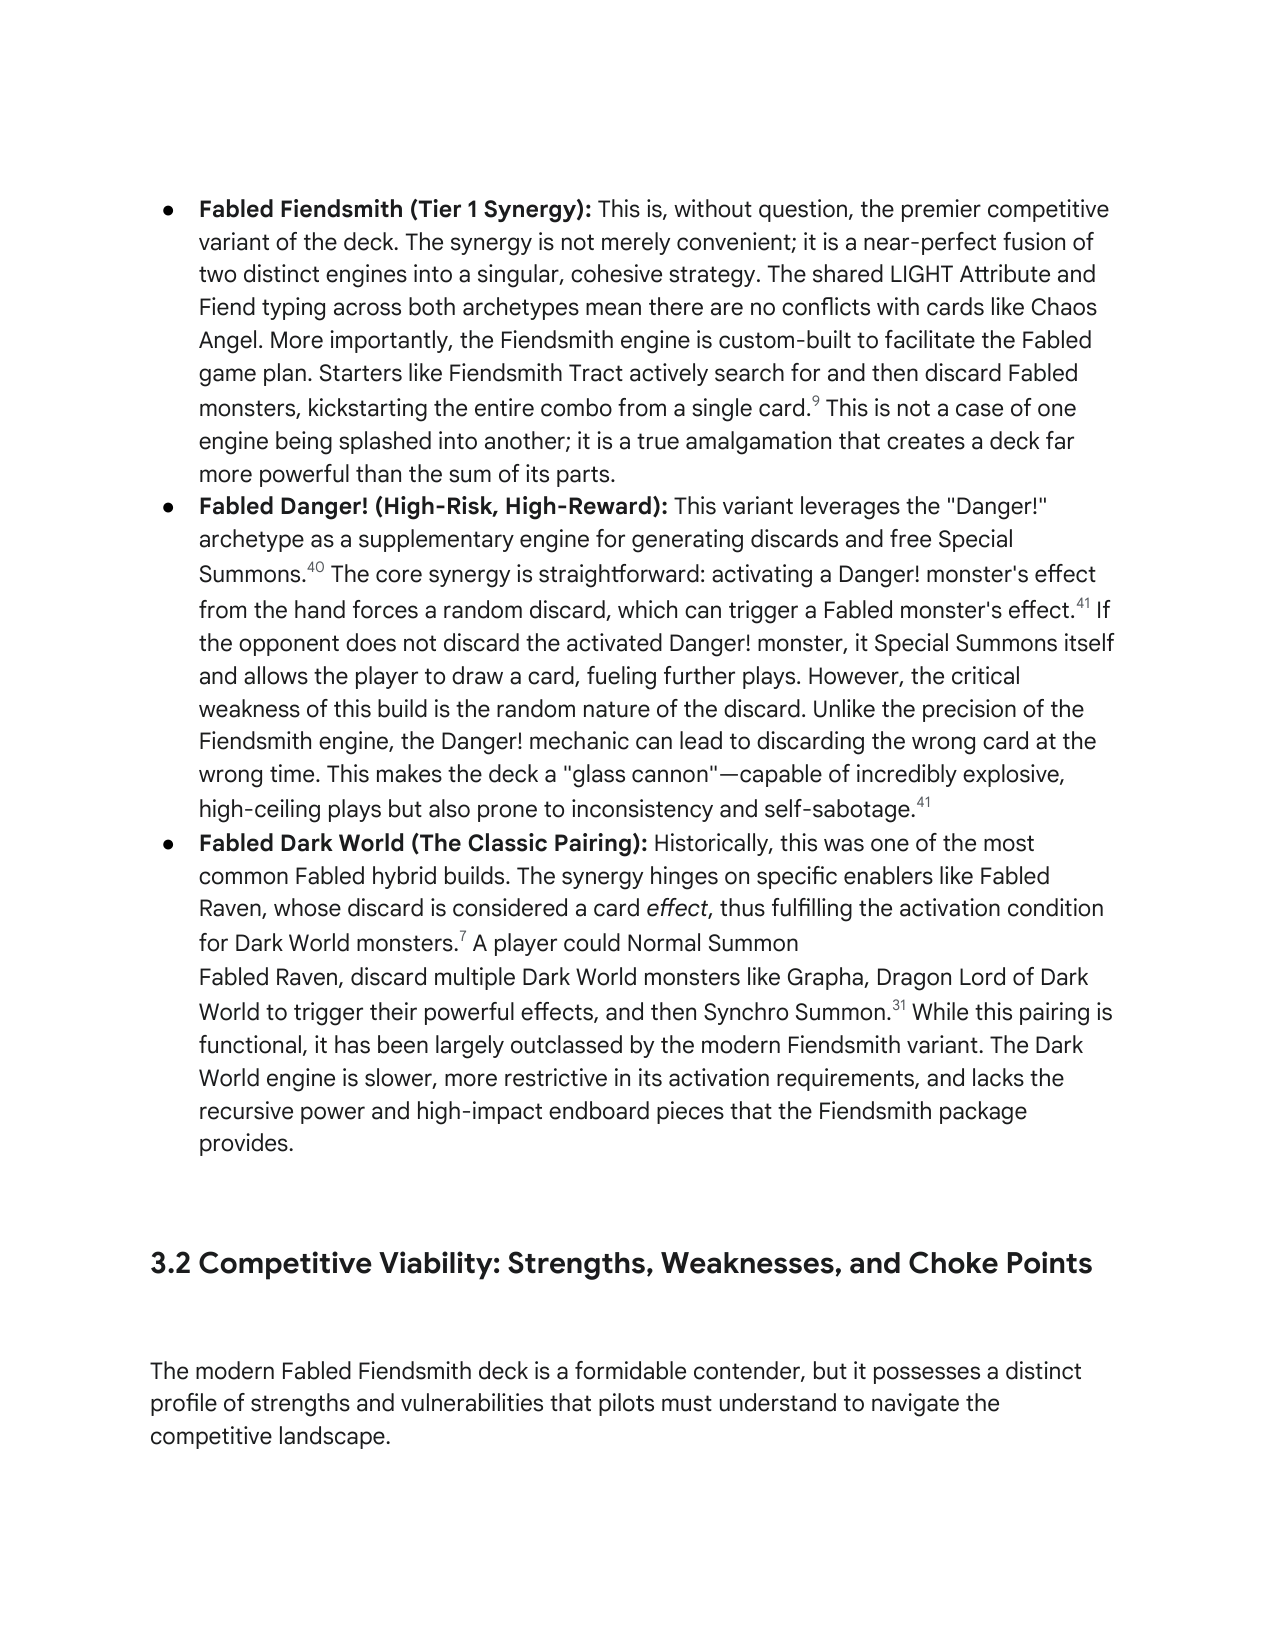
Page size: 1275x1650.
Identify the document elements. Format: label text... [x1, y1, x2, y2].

list Fabled Dark World (The Classic Pairing): Historically, this was one of the most common Fabled hybrid builds. The synergy hinges on specific enablers like Fabled Raven, whose discard is considered a card effect, thus fulfilling the activation condition for Dark World monsters.7 A player could Normal Summon Fabled Raven, discard multiple Dark World monsters like Grapha, Dragon Lord of Dark World to trigger their powerful effects, and then Synchro Summon.31 While this pairing is functional, it has been largely outclassed by the modern Fiendsmith variant. The Dark World engine is slower, more restrictive in its activation requirements, and lacks the recursive power and high-impact endboard pieces that the Fiendsmith package provides. [161, 829, 1125, 1158]
subtitle 3.2 Competitive Viability: Strengths, Weaknesses, and Choke Points [150, 1245, 1125, 1282]
list Fabled Danger! (High-Risk, High-Reward): This variant leverages the "Danger!" archetype as a supplementary engine for generating discards and free Special Summons.40 The core synergy is straightforward: activating a Danger! monster's effect from the hand forces a random discard, which can trigger a Fabled monster's effect.41 If the opponent does not discard the activated Danger! monster, it Special Summons itself and allows the player to draw a card, fueling further plays. However, the critical weakness of this build is the random nature of the discard. Unlike the precision of the Fiendsmith engine, the Danger! mechanic can lead to discarding the wrong card at the wrong time. This makes the deck a "glass cannon"—capable of incredibly explosive, high-ceiling plays but also prone to inconsistency and self-sabotage.41 [161, 493, 1125, 825]
list Fabled Fiendsmith (Tier 1 Synergy): This is, without question, the premier competitive variant of the deck. The synergy is not merely convenient; it is a near-perfect fusion of two distinct engines into a singular, cohesive strategy. The shared LIGHT Attribute and Fiend typing across both archetypes mean there are no conflicts with cards like Chaos Angel. More importantly, the Fiendsmith engine is custom-built to facilitate the Fabled game plan. Starters like Fiendsmith Tract actively search for and then discard Fabled monsters, kickstarting the entire combo from a single card.9 This is not a case of one engine being splashed into another; it is a true amalgamation that creates a deck far more powerful than the sum of its parts. [161, 195, 1125, 489]
text The modern Fabled Fiendsmith deck is a formidable contender, but it possesses a distinct profile of strengths and vulnerabilities that pilots must understand to navigate the competitive landscape. [150, 1357, 1125, 1451]
